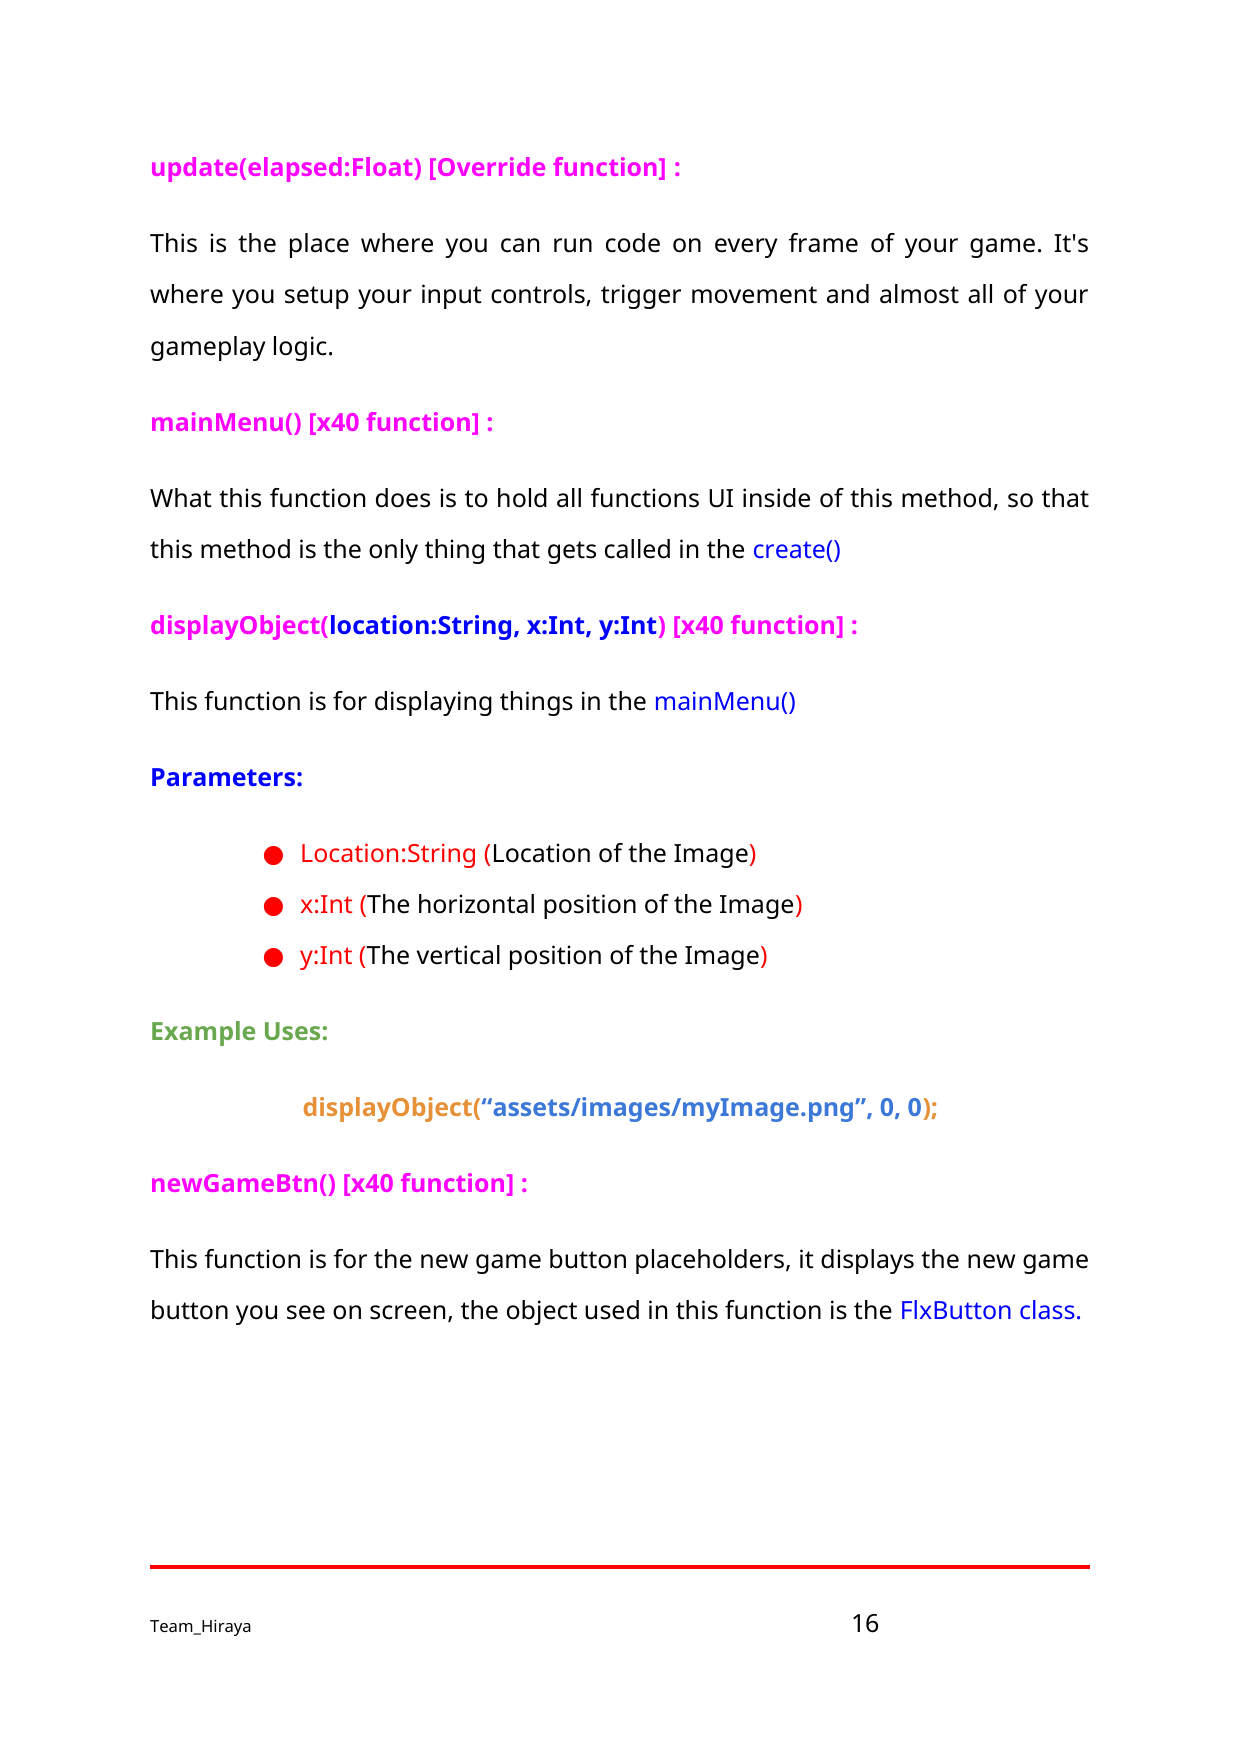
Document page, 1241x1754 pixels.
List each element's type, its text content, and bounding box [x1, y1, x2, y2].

text This function is for displaying things in the mainMenu() [150, 683, 1090, 717]
subtitle newGameBtn() [x40 function] : [150, 1166, 1090, 1200]
subtitle mainMenu() [x40 function] : [150, 404, 1090, 438]
list Location:String (Location of the Image) [262, 835, 1090, 869]
list y:Int (The vertical position of the Image) [262, 937, 1090, 972]
text This is the place where you can run code on every frame of your game. It's where you setup your input controls, trigger movement and almost all of your gameplay logic. [150, 226, 1090, 362]
subtitle Parameters: [150, 759, 1090, 793]
text Example Uses: [150, 1013, 1090, 1048]
subtitle update(elapsed:Float) [Override function] : [150, 150, 1090, 184]
text displayObject(“assets/images/myImage.png”, 0, 0); [150, 1089, 1090, 1124]
text This function is for the new game button placeholders, it displays the new game button you see on screen, the object used in this function is the FlxButton class. [150, 1242, 1090, 1327]
list x:Int (The horizontal position of the Image) [262, 886, 1090, 921]
subtitle displayObject(location:String, x:Int, y:Int) [x40 function] : [150, 607, 1090, 641]
text What this function does is to hold all functions UI inside of this method, so that this method is the only thing that gets called in the create() [150, 480, 1090, 565]
